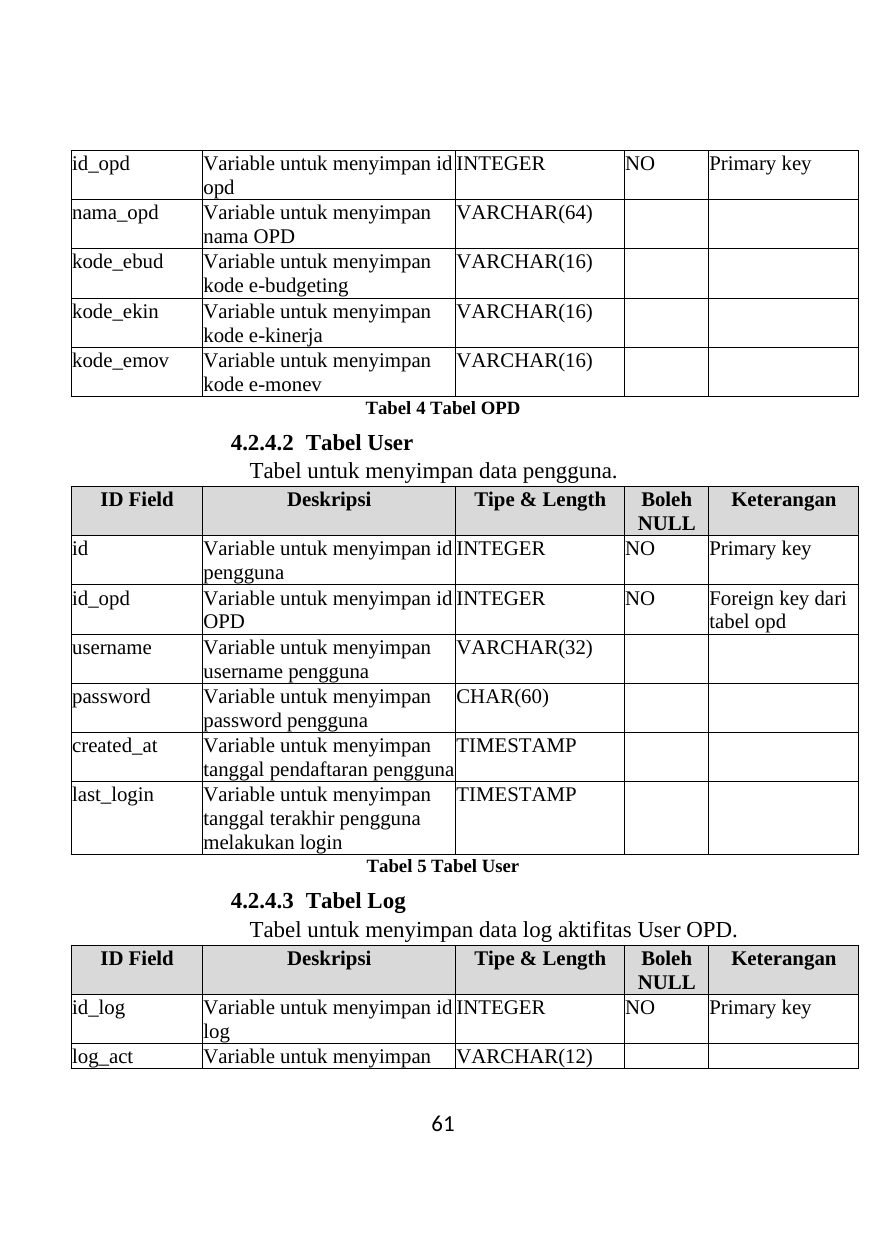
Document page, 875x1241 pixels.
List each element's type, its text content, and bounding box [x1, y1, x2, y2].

table_cell Variable untuk menyimpan nama OPD [203, 200, 455, 248]
table_cell Variable untuk menyimpan password pengguna [203, 684, 455, 732]
table_cell [709, 348, 858, 396]
table_cell nama_opd [72, 200, 202, 248]
table_cell [625, 299, 708, 347]
table_cell [625, 1044, 708, 1068]
table_cell [625, 684, 708, 732]
table_cell CHAR(60) [456, 684, 624, 732]
table_cell kode_ekin [72, 299, 202, 347]
table_cell [625, 200, 708, 248]
table_cell Variable untuk menyimpan id log [203, 995, 455, 1043]
table_cell created_at [72, 733, 202, 781]
table_cell VARCHAR(64) [456, 200, 624, 248]
table_cell Variable untuk menyimpan id OPD [203, 585, 455, 633]
table_cell kode_ebud [72, 249, 202, 297]
table_cell Primary key [709, 536, 858, 584]
table_cell Variable untuk menyimpan username pengguna [203, 635, 455, 683]
table_cell VARCHAR(12) [456, 1044, 624, 1068]
table_cell id_opd [72, 151, 202, 199]
table_cell Foreign key dari tabel opd [709, 585, 858, 633]
table_cell [625, 249, 708, 297]
table_header Tipe & Length [456, 487, 624, 535]
table_cell [709, 1044, 858, 1068]
table_cell TIMESTAMP [456, 782, 624, 854]
table_cell password [72, 684, 202, 732]
table_cell INTEGER [456, 585, 624, 633]
table_cell kode_emov [72, 348, 202, 396]
table_cell Variable untuk menyimpan tanggal terakhir pengguna melakukan login [203, 782, 455, 854]
table_cell Variable untuk menyimpan kode e-budgeting [203, 249, 455, 297]
table_cell [709, 684, 858, 732]
text Tabel untuk menyimpan data pengguna. [249, 458, 767, 484]
table_cell id_opd [72, 585, 202, 633]
table_cell INTEGER [456, 995, 624, 1043]
table_cell VARCHAR(16) [456, 348, 624, 396]
table_cell [709, 635, 858, 683]
table_cell TIMESTAMP [456, 733, 624, 781]
table_cell [625, 733, 708, 781]
table_header Tipe & Length [456, 946, 624, 994]
table_cell [709, 200, 858, 248]
table_cell Variable untuk menyimpan id opd [203, 151, 455, 199]
table_cell Primary key [709, 995, 858, 1043]
list Tabel User [231, 429, 767, 456]
text Tabel untuk menyimpan data log aktifitas User OPD. [249, 916, 767, 942]
table_cell Variable untuk menyimpan kode e-kinerja [203, 299, 455, 347]
text Tabel 4 Tabel OPD [118, 397, 767, 418]
table_cell [709, 299, 858, 347]
table_cell INTEGER [456, 536, 624, 584]
text Tabel 5 Tabel User [118, 855, 767, 877]
table_cell VARCHAR(16) [456, 299, 624, 347]
table_header Boleh NULL [625, 946, 708, 994]
table_cell VARCHAR(32) [456, 635, 624, 683]
table_cell Variable untuk menyimpan id pengguna [203, 536, 455, 584]
table_cell id_log [72, 995, 202, 1043]
table_cell Variable untuk menyimpan kode e-monev [203, 348, 455, 396]
table_cell Variable untuk menyimpan tanggal pendaftaran pengguna [203, 733, 455, 781]
table_cell NO [625, 151, 708, 199]
table_cell VARCHAR(16) [456, 249, 624, 297]
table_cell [203, 1044, 455, 1068]
table_header Keterangan [709, 946, 858, 994]
table_cell Primary key [709, 151, 858, 199]
table_header Keterangan [709, 487, 858, 535]
table_cell NO [625, 585, 708, 633]
table_cell INTEGER [456, 151, 624, 199]
table_cell username [72, 635, 202, 683]
table_cell NO [625, 536, 708, 584]
table_cell [709, 782, 858, 854]
table_header Deskripsi [203, 487, 455, 535]
table_cell [625, 635, 708, 683]
table_header Boleh NULL [625, 487, 708, 535]
table_cell log_act [72, 1044, 202, 1068]
table_cell [709, 249, 858, 297]
table_cell [709, 733, 858, 781]
table_cell id [72, 536, 202, 584]
table_cell last_login [72, 782, 202, 854]
table_header ID Field [72, 487, 202, 535]
table_header Deskripsi [203, 946, 455, 994]
table_cell [625, 782, 708, 854]
table_cell [625, 348, 708, 396]
table_header ID Field [72, 946, 202, 994]
table_cell NO [625, 995, 708, 1043]
list Tabel Log [231, 888, 767, 914]
